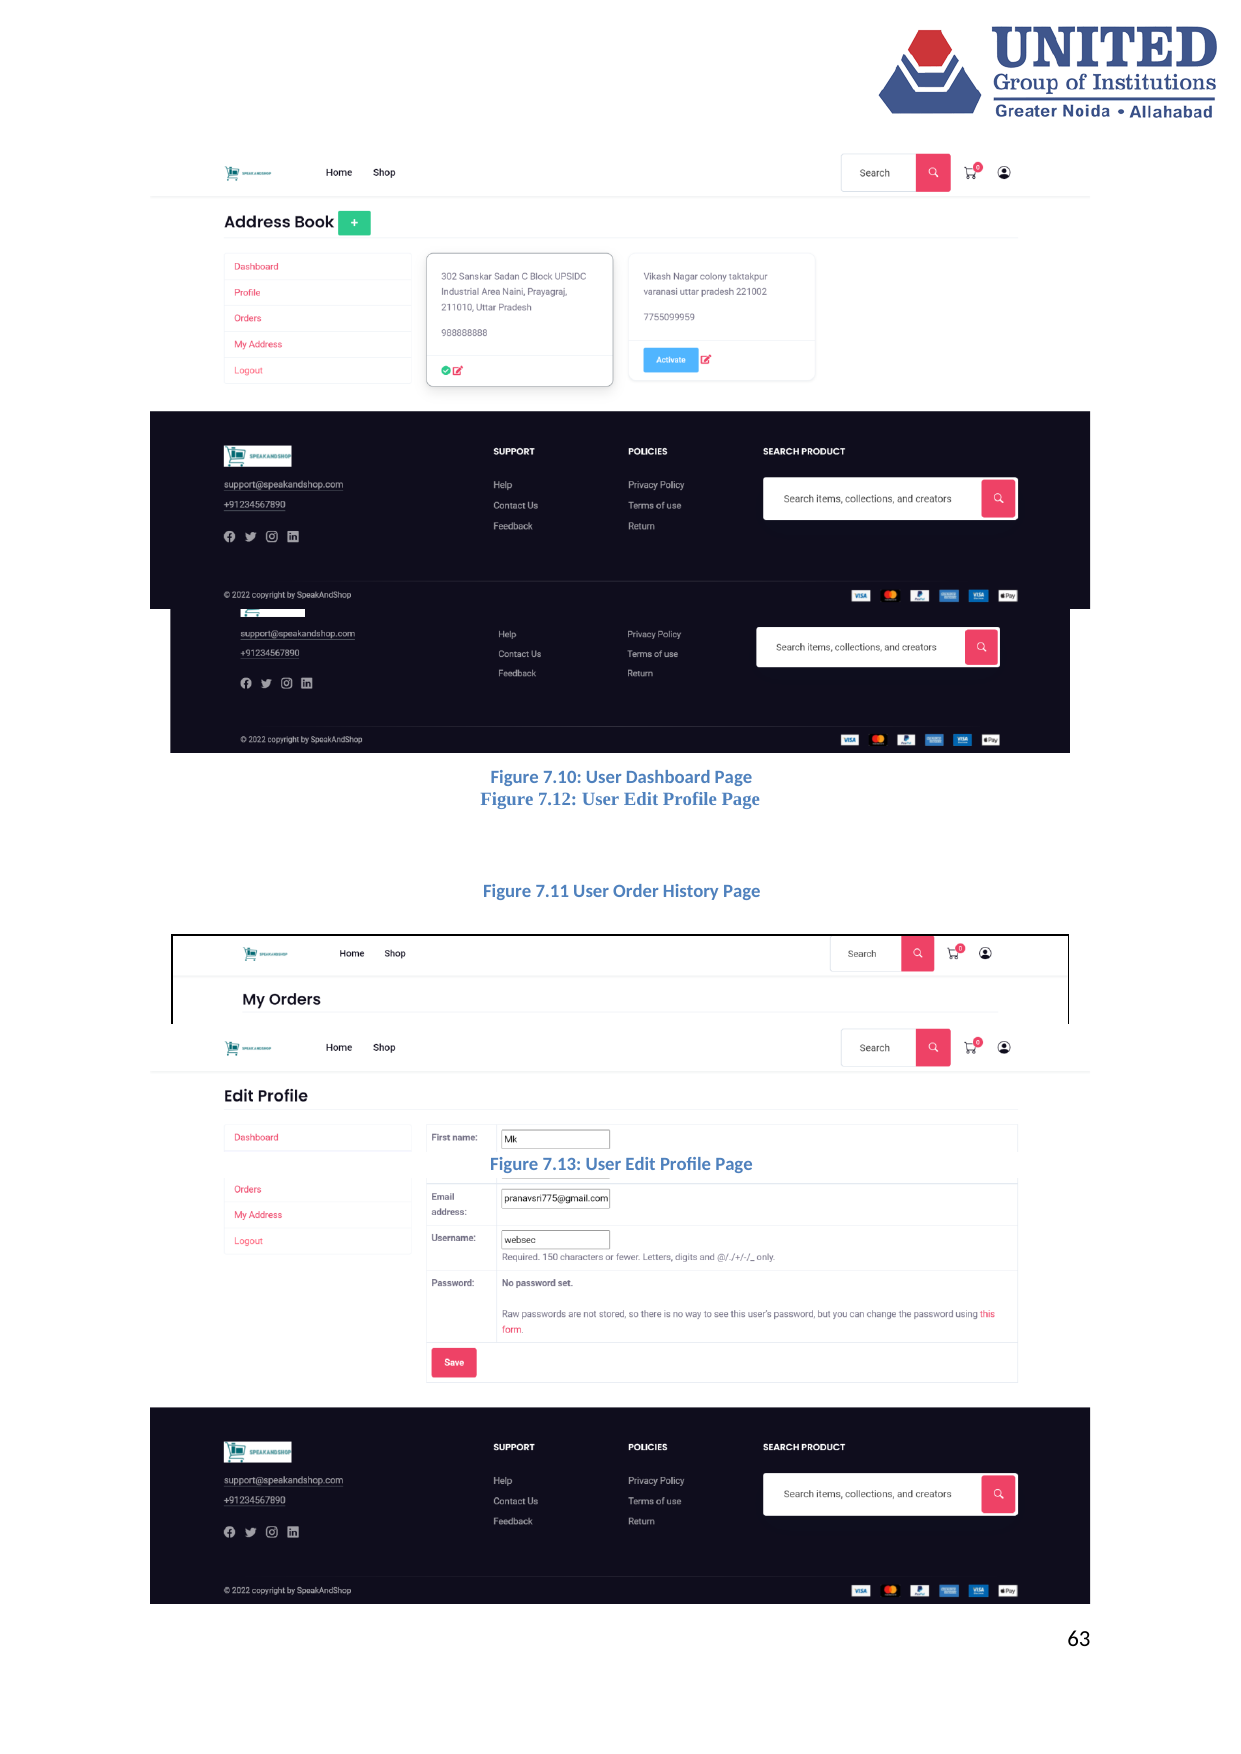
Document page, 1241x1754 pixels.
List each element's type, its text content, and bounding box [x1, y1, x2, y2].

text Figure 7.12: User Edit Profile Page [150, 643, 1090, 809]
picture [150, 936, 1091, 1604]
picture [873, 20, 1218, 124]
picture [150, 150, 1091, 753]
